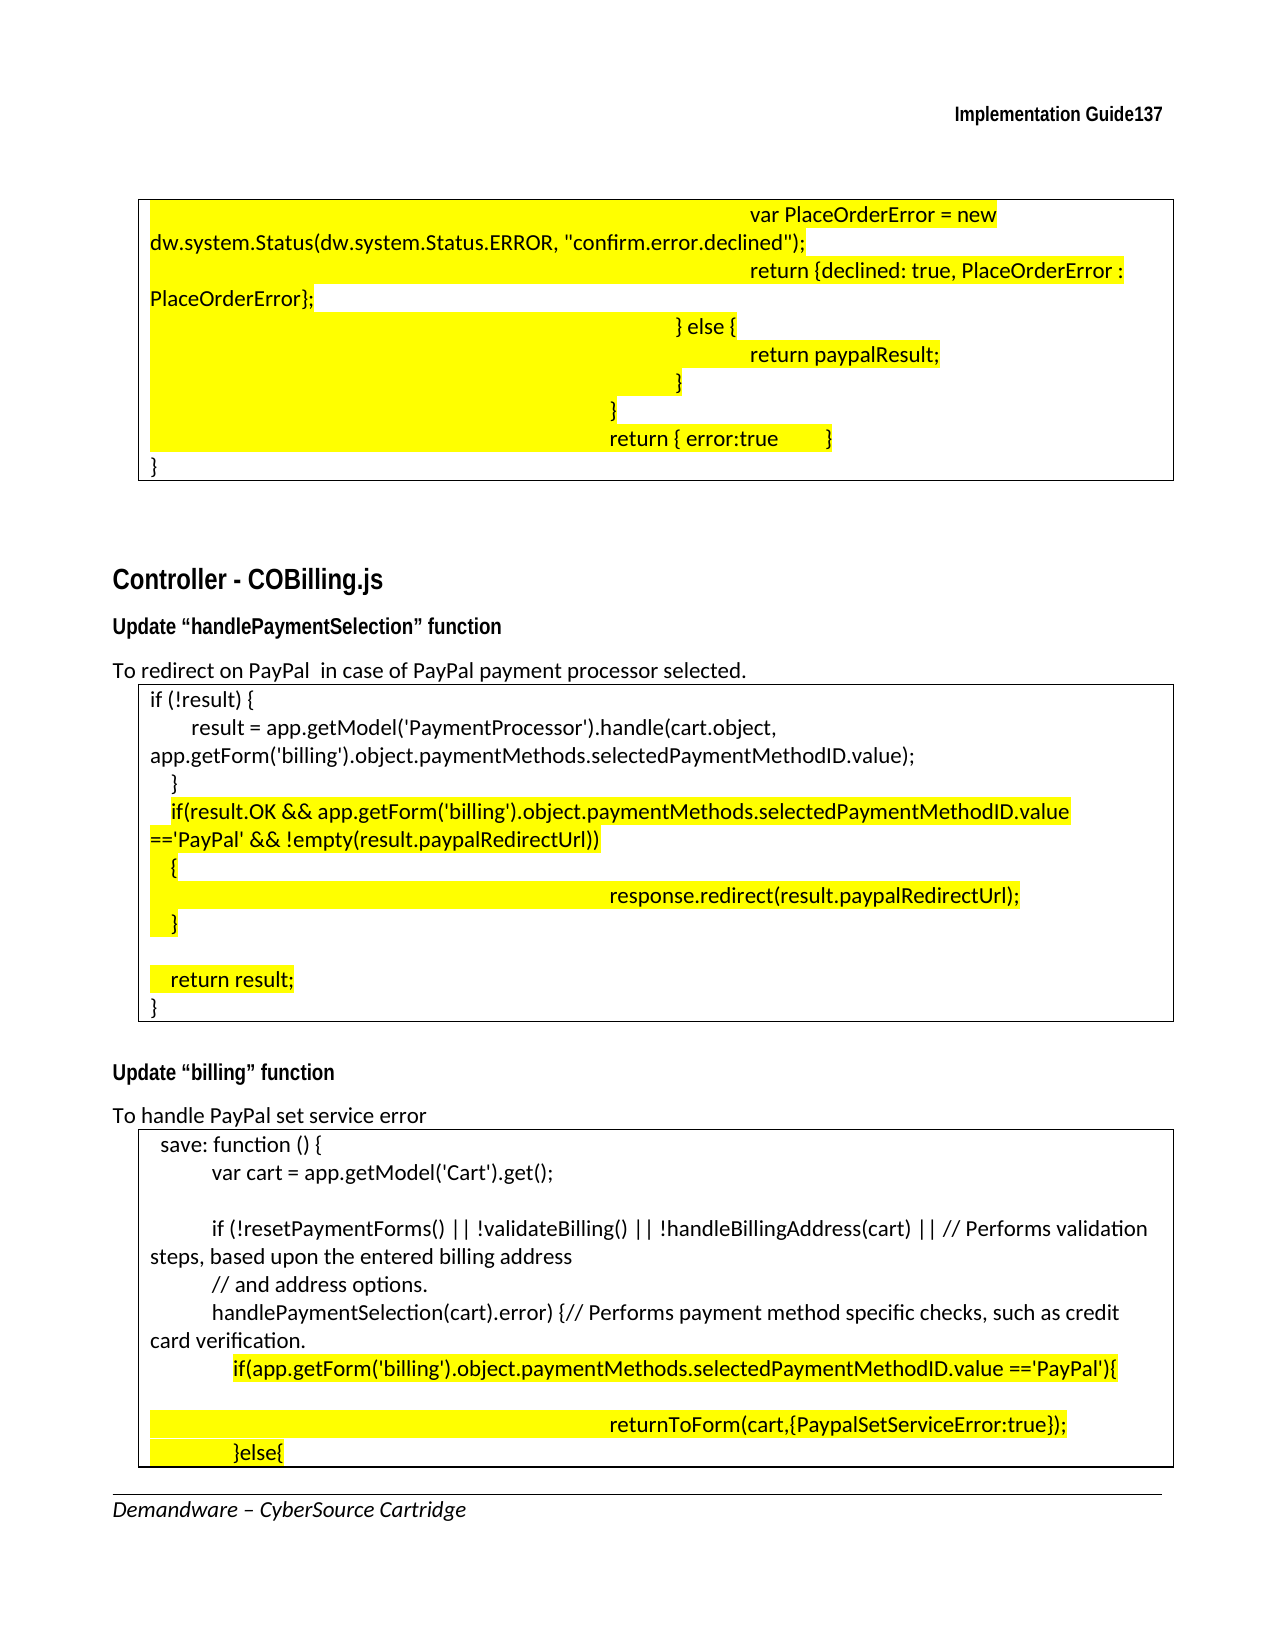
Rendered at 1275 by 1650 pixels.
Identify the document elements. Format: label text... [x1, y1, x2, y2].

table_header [139, 200, 1173, 480]
subtitle Update “billing” function [112, 1058, 1162, 1085]
text To handle PayPal set service error [112, 1101, 1162, 1129]
subtitle Update “handlePaymentSelection” function [112, 613, 1162, 639]
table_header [139, 1130, 1173, 1466]
table_header if (!result) { result = app.getModel('PaymentProcessor').handle(cart.object, app.getForm('billing').object.paymentMethods.selectedPaymentMethodID.value); } if(result.OK && app.getForm('billing').object.paymentMethods.selectedPaymentMethodID.value =='PayPal' && !empty(result.paypalRedirectUrl)) { response.redirect(result.paypalRedirectUrl); } return result; } [139, 685, 1173, 1021]
subtitle Controller - COBilling.js [112, 562, 1162, 596]
text To redirect on PayPal in case of PayPal payment processor selected. [112, 656, 1162, 684]
